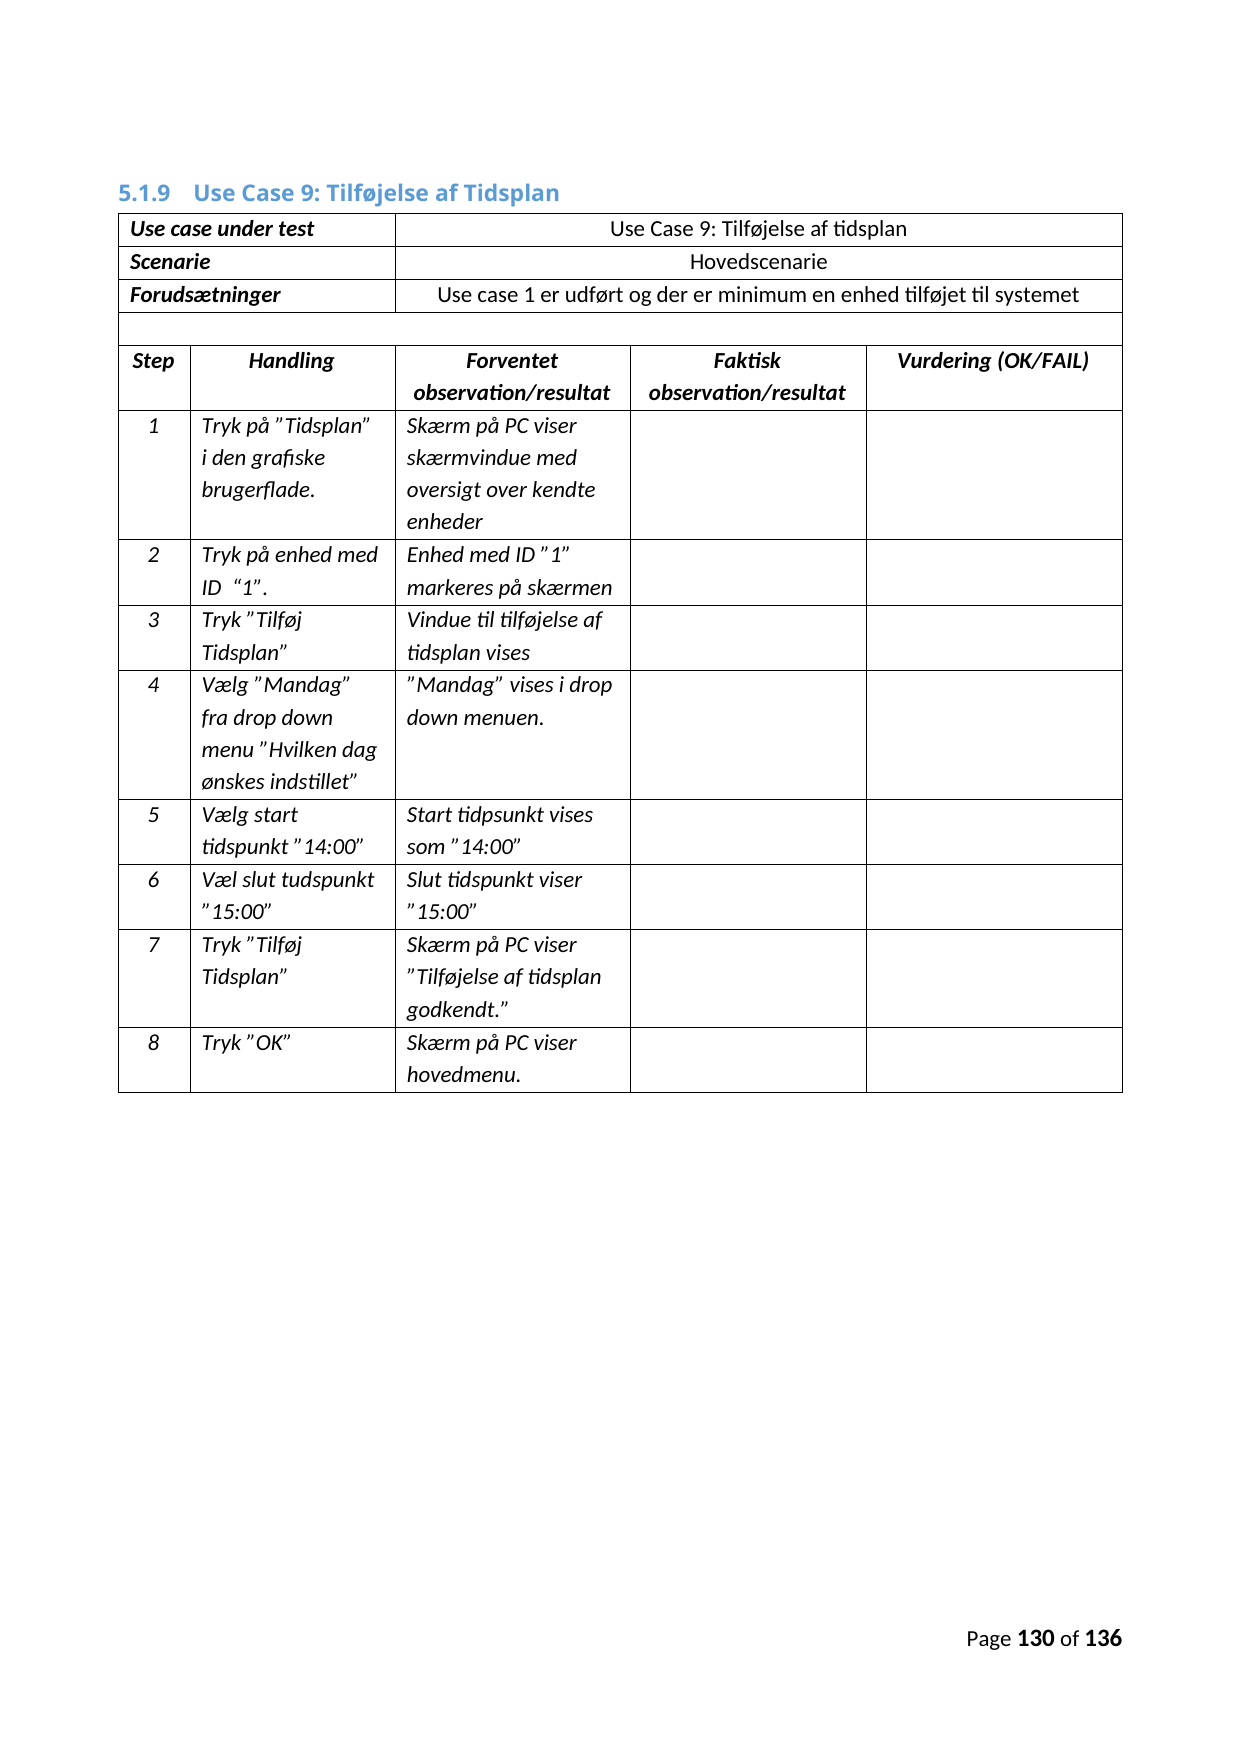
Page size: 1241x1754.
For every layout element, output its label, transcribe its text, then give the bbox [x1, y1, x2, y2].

table_cell Vurdering (OK/FAIL) [867, 346, 1122, 410]
table_cell [631, 411, 866, 539]
table_cell [631, 1028, 866, 1092]
table_cell 3 [119, 606, 190, 669]
table_cell Skærm på PC viser skærmvindue med oversigt over kendte enheder [396, 411, 630, 539]
table_cell Tryk på ”Tidsplan” i den grafiske brugerflade. [191, 411, 395, 539]
table_cell [867, 1028, 1122, 1092]
table_cell [867, 606, 1122, 669]
table_cell Scenarie [119, 247, 395, 279]
table_cell 4 [119, 671, 190, 799]
table_cell 1 [119, 411, 190, 539]
table_cell Tryk på enhed med ID “1”. [191, 540, 395, 604]
table_cell Vindue til tilføjelse af tidsplan vises [396, 606, 630, 669]
table_cell 7 [119, 930, 190, 1027]
table_cell Hovedscenarie [396, 247, 1122, 279]
table_cell [631, 671, 866, 799]
table_cell Step [119, 346, 190, 410]
table_cell [867, 411, 1122, 539]
table_cell 5 [119, 800, 190, 864]
table_cell [631, 606, 866, 669]
table_cell Skærm på PC viser hovedmenu. [396, 1028, 630, 1092]
table_cell Forventet observation/resultat [396, 346, 630, 410]
table_header Use Case 9: Tilføjelse af tidsplan [396, 214, 1122, 246]
table_cell 6 [119, 865, 190, 929]
table_cell Tryk ”OK” [191, 1028, 395, 1092]
table_cell Vælg ”Mandag” fra drop down menu ”Hvilken dag ønskes indstillet” [191, 671, 395, 799]
table_cell [867, 800, 1122, 864]
table_cell [631, 540, 866, 604]
table_cell Skærm på PC viser ”Tilføjelse af tidsplan godkendt.” [396, 930, 630, 1027]
table_cell [119, 313, 1122, 345]
table_cell [631, 930, 866, 1027]
table_cell 2 [119, 540, 190, 604]
table_cell [867, 865, 1122, 929]
table_cell Væl slut tudspunkt ”15:00” [191, 865, 395, 929]
table_cell [867, 540, 1122, 604]
table_cell Use case 1 er udført og der er minimum en enhed tilføjet til systemet [396, 280, 1122, 312]
table_header Use case under test [119, 214, 395, 246]
table_cell [867, 671, 1122, 799]
table_cell Tryk ”Tilføj Tidsplan” [191, 606, 395, 669]
table_cell Vælg start tidspunkt ”14:00” [191, 800, 395, 864]
subtitle Use Case 9: Tilføjelse af Tidsplan [118, 177, 1122, 208]
table_cell [631, 865, 866, 929]
table_cell Faktisk observation/resultat [631, 346, 866, 410]
table_cell 8 [119, 1028, 190, 1092]
table_cell Enhed med ID ”1” markeres på skærmen [396, 540, 630, 604]
table_cell Forudsætninger [119, 280, 395, 312]
table_cell [631, 800, 866, 864]
table_cell Tryk ”Tilføj Tidsplan” [191, 930, 395, 1027]
table_cell Slut tidspunkt viser ”15:00” [396, 865, 630, 929]
table_cell Handling [191, 346, 395, 410]
table_cell Start tidpsunkt vises som ”14:00” [396, 800, 630, 864]
table_cell [867, 930, 1122, 1027]
table_cell ”Mandag” vises i drop down menuen. [396, 671, 630, 799]
